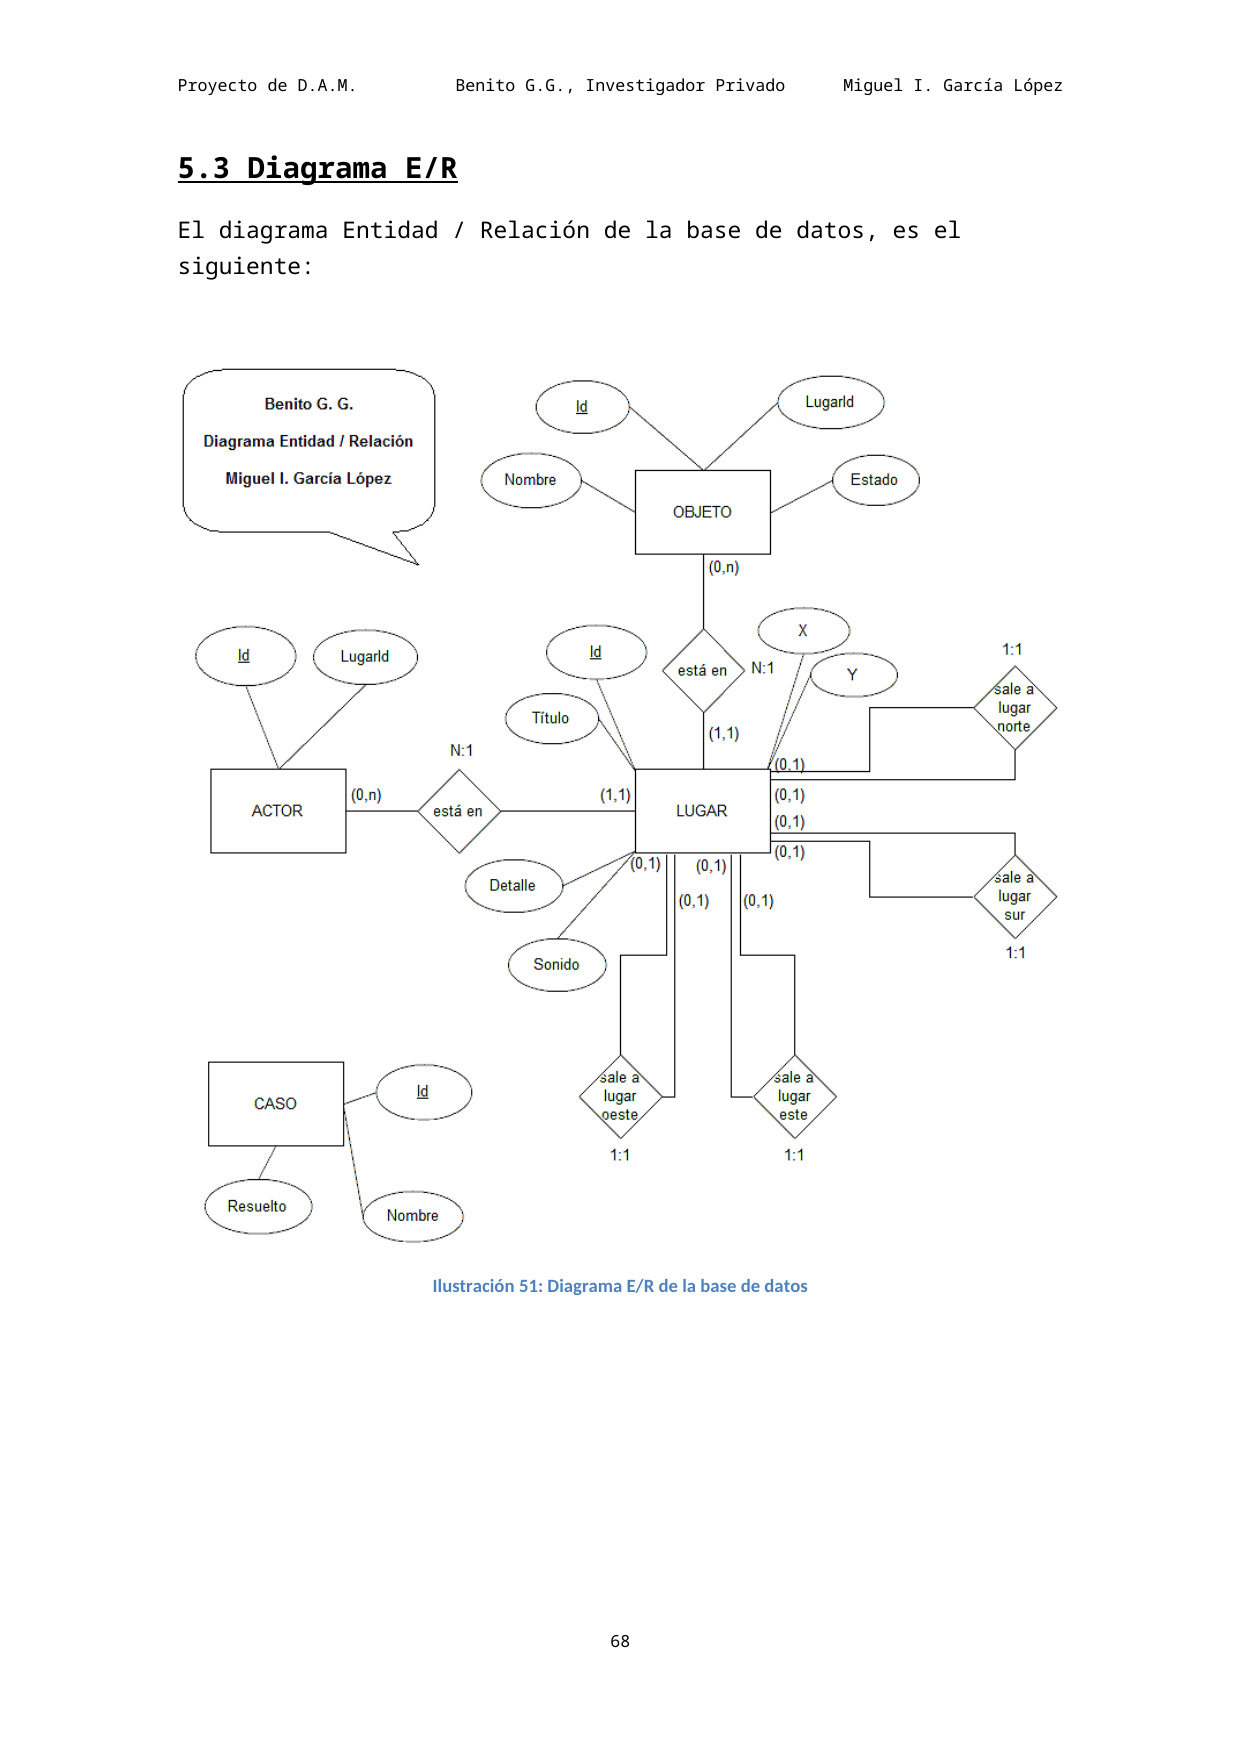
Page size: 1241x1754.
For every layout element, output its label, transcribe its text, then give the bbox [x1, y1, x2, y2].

text El diagrama Entidad / Relación de la base de datos, es el siguiente: [177, 214, 1063, 281]
text 5.3 Diagrama E/R [177, 148, 1063, 187]
